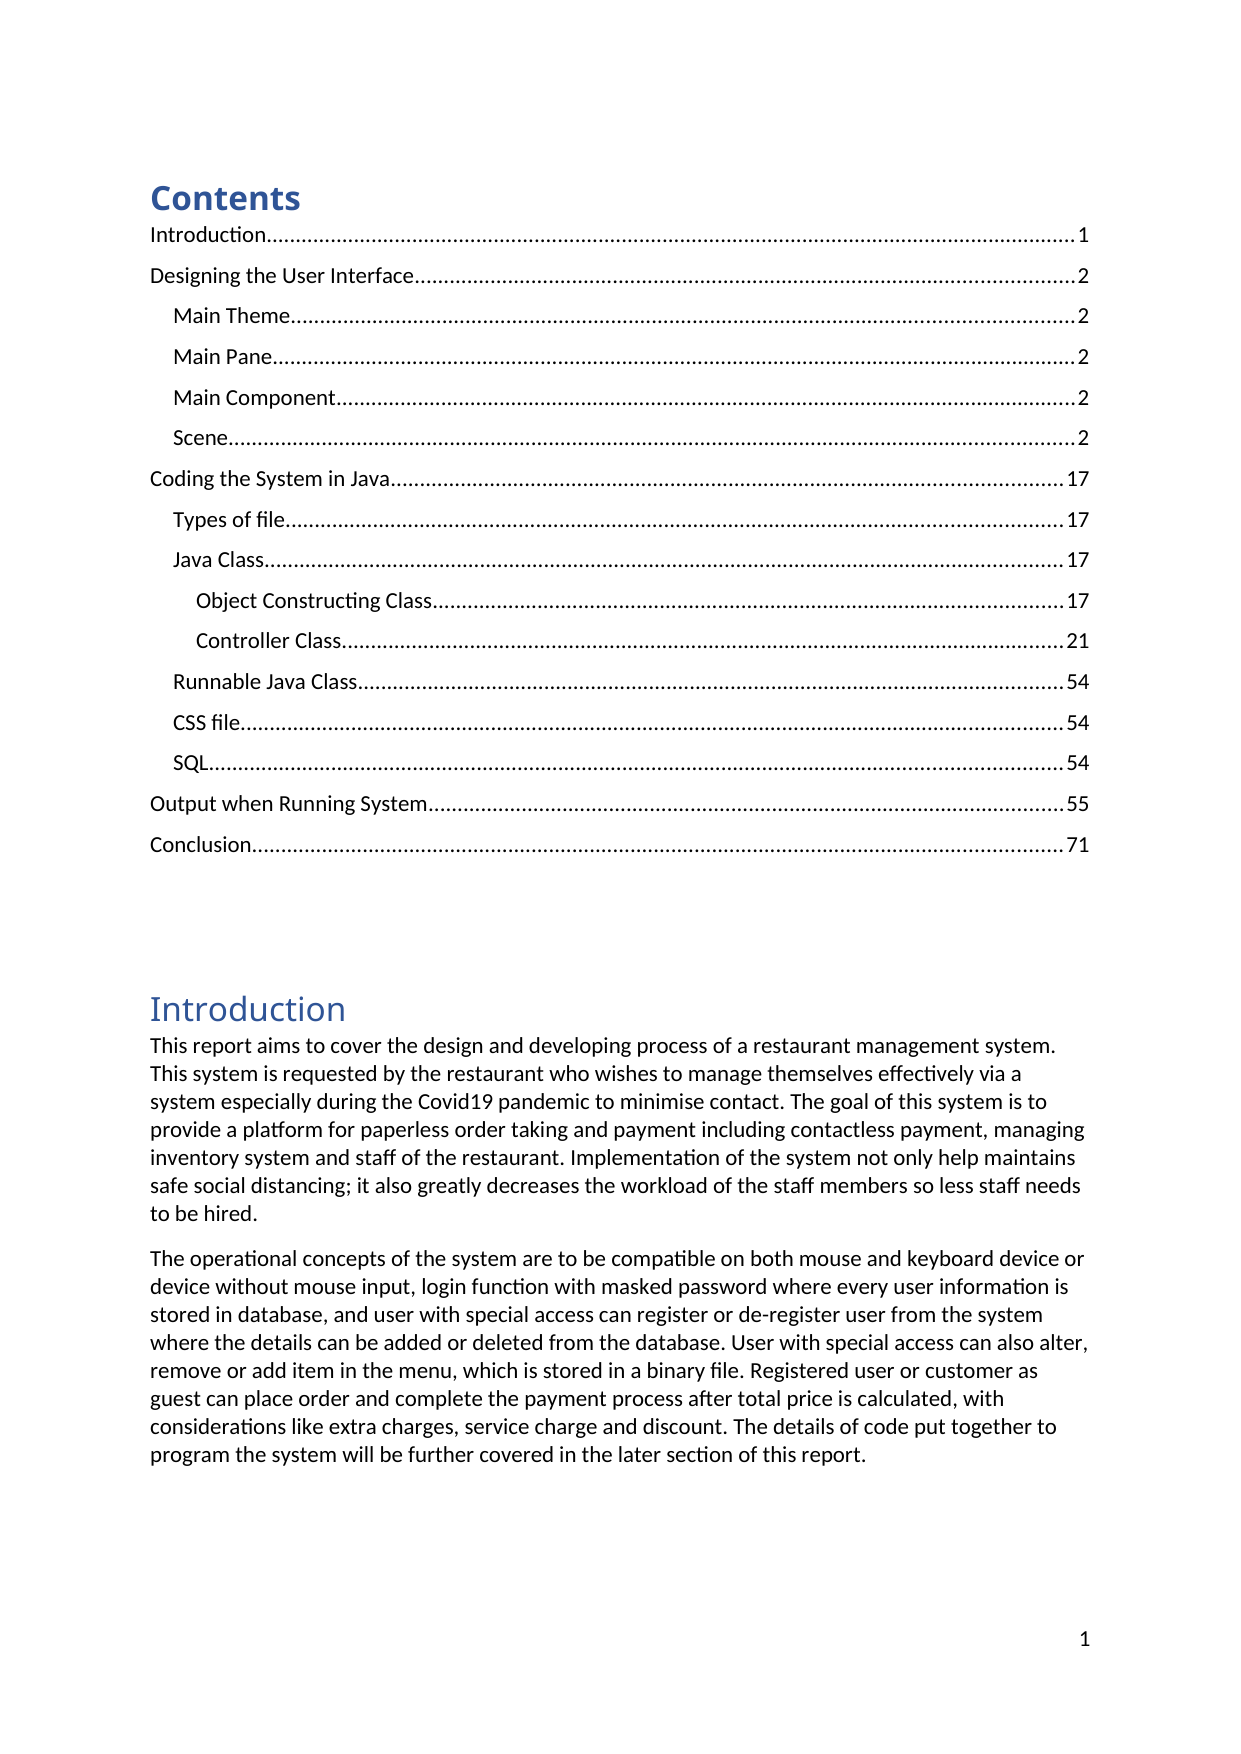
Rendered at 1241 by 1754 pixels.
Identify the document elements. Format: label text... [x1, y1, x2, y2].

subtitle Introduction [150, 986, 1090, 1031]
text The operational concepts of the system are to be compatible on both mouse and keyboard device or device without mouse input, login function with masked password where every user information is stored in database, and user with special access can register or de-register user from the system where the details can be added or deleted from the database. User with special access can also alter, remove or add item in the menu, which is stored in a binary file. Registered user or customer as guest can place order and complete the payment process after total price is calculated, with considerations like extra charges, service charge and discount. The details of code put together to program the system will be further covered in the later section of this report. [150, 1244, 1090, 1468]
text This report aims to cover the design and developing process of a restaurant management system. This system is requested by the restaurant who wishes to manage themselves effectively via a system especially during the Covid19 pandemic to minimise contact. The goal of this system is to provide a platform for paperless order taking and payment including contactless payment, managing inventory system and staff of the restaurant. Implementation of the system not only help maintains safe social distancing; it also greatly decreases the workload of the staff members so less staff needs to be hired. [150, 1031, 1090, 1227]
